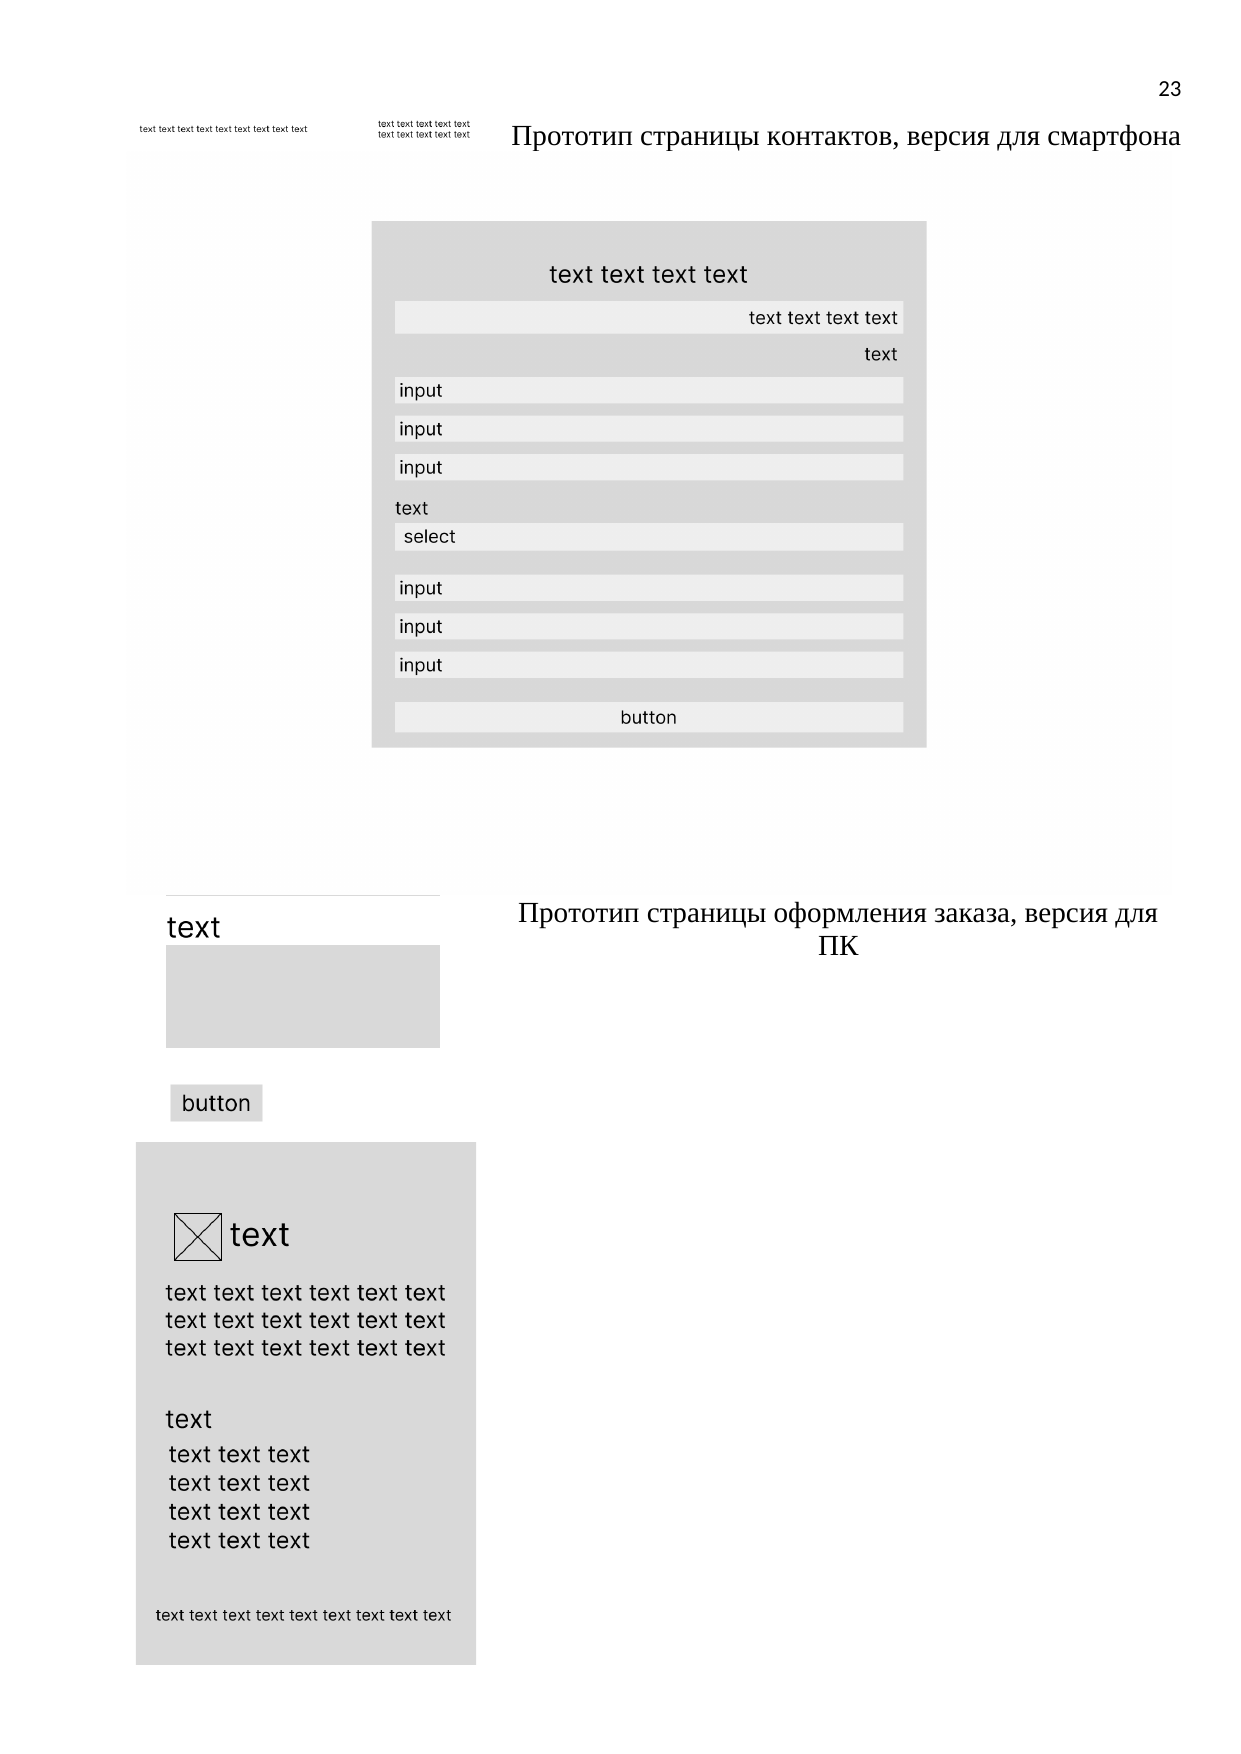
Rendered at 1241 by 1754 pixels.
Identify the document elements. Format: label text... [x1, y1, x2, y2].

picture [126, 118, 1172, 1666]
text Прототип страницы оформления заказа, версия для ПК [477, 152, 1181, 962]
text Прототип страницы контактов, версия для смартфона [477, 118, 1181, 152]
